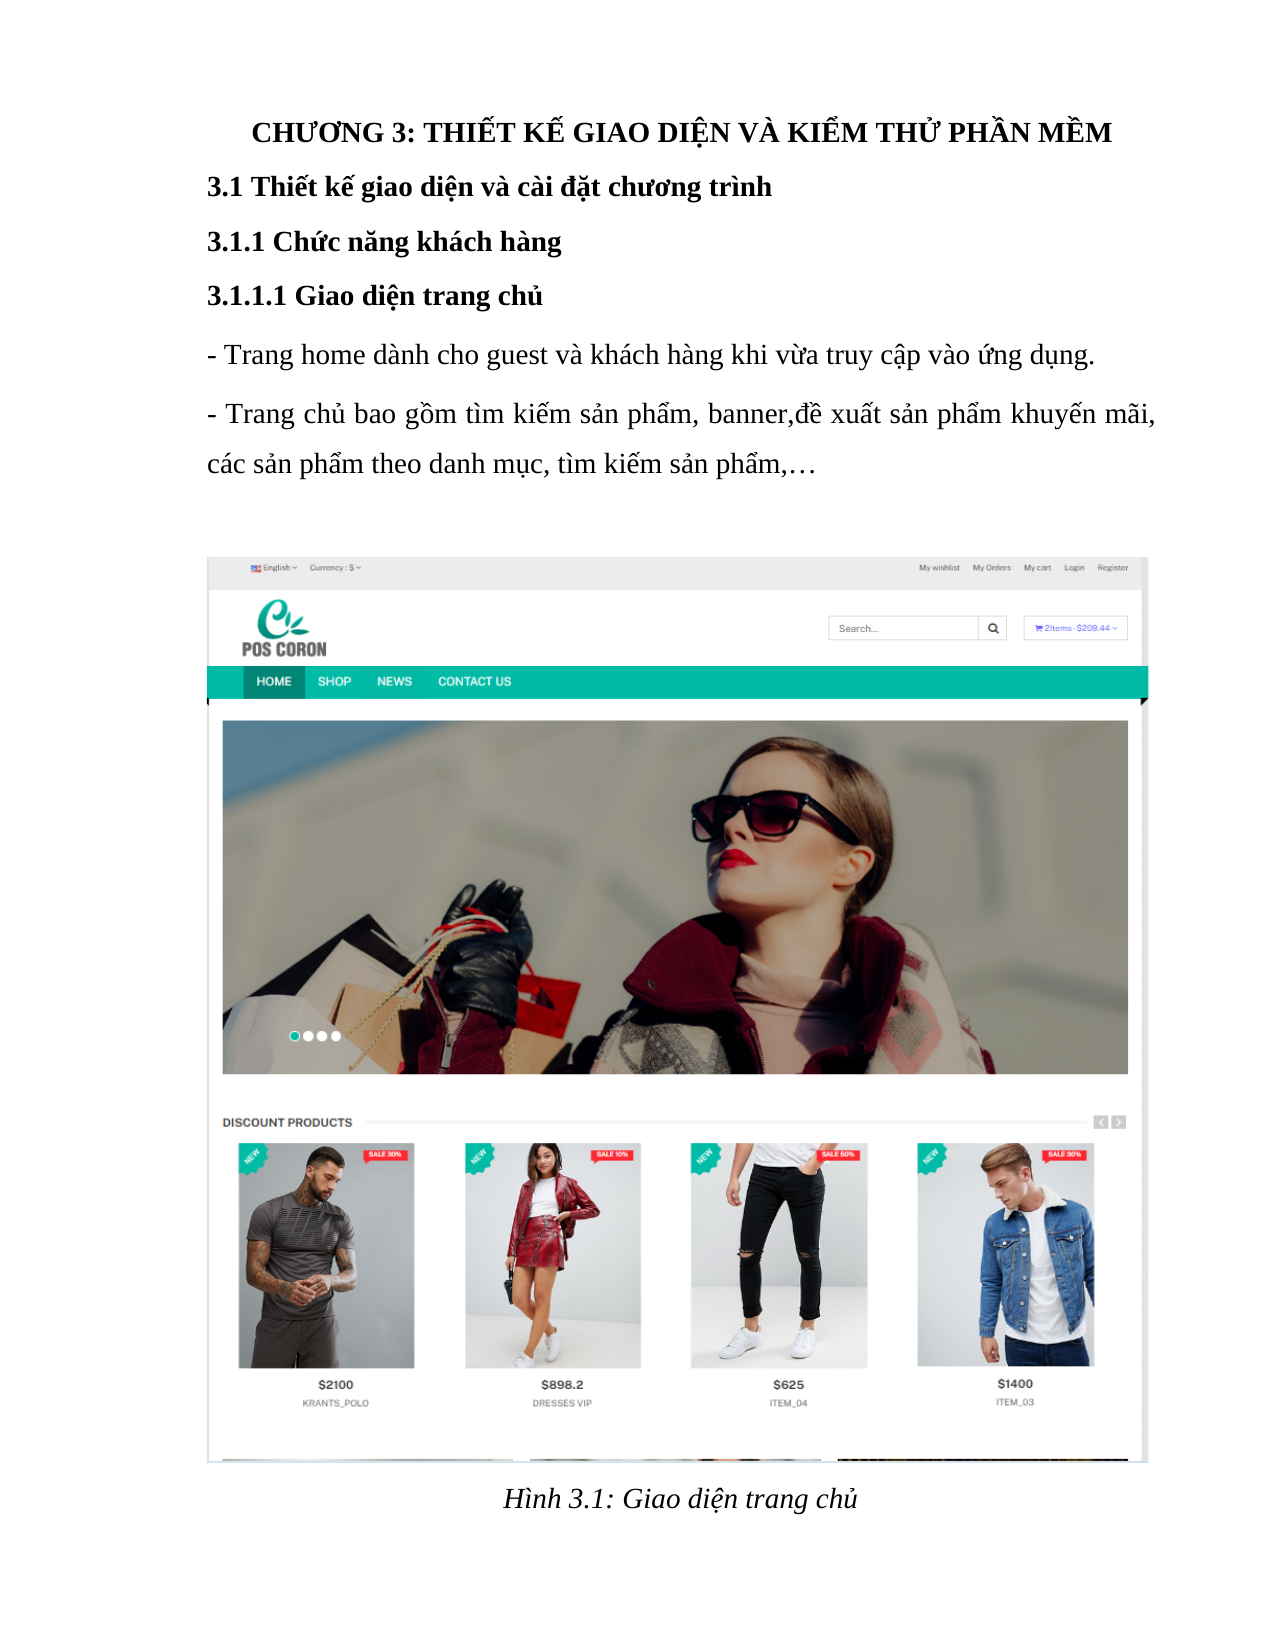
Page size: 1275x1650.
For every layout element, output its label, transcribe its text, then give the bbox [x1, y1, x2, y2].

subtitle CHƯƠNG 3: THIẾT KẾ GIAO DIỆN VÀ KIỂM THỬ PHẦN MỀM [207, 115, 1157, 149]
text - Trang home dành cho guest và khách hàng khi vừa truy cập vào ứng dụng. [207, 337, 1157, 371]
subtitle 3.1 Thiết kế giao diện và cài đặt chương trình [207, 169, 1157, 203]
subtitle 3.1.1.1 Giao diện trang chủ [207, 278, 1157, 312]
picture [206, 557, 1149, 1463]
text - Trang chủ bao gồm tìm kiếm sản phẩm, banner,đề xuất sản phẩm khuyến mãi, các sản phẩm theo danh mục, tìm kiếm sản phẩm,… [207, 396, 1157, 480]
subtitle 3.1.1 Chức năng khách hàng [207, 224, 1157, 258]
